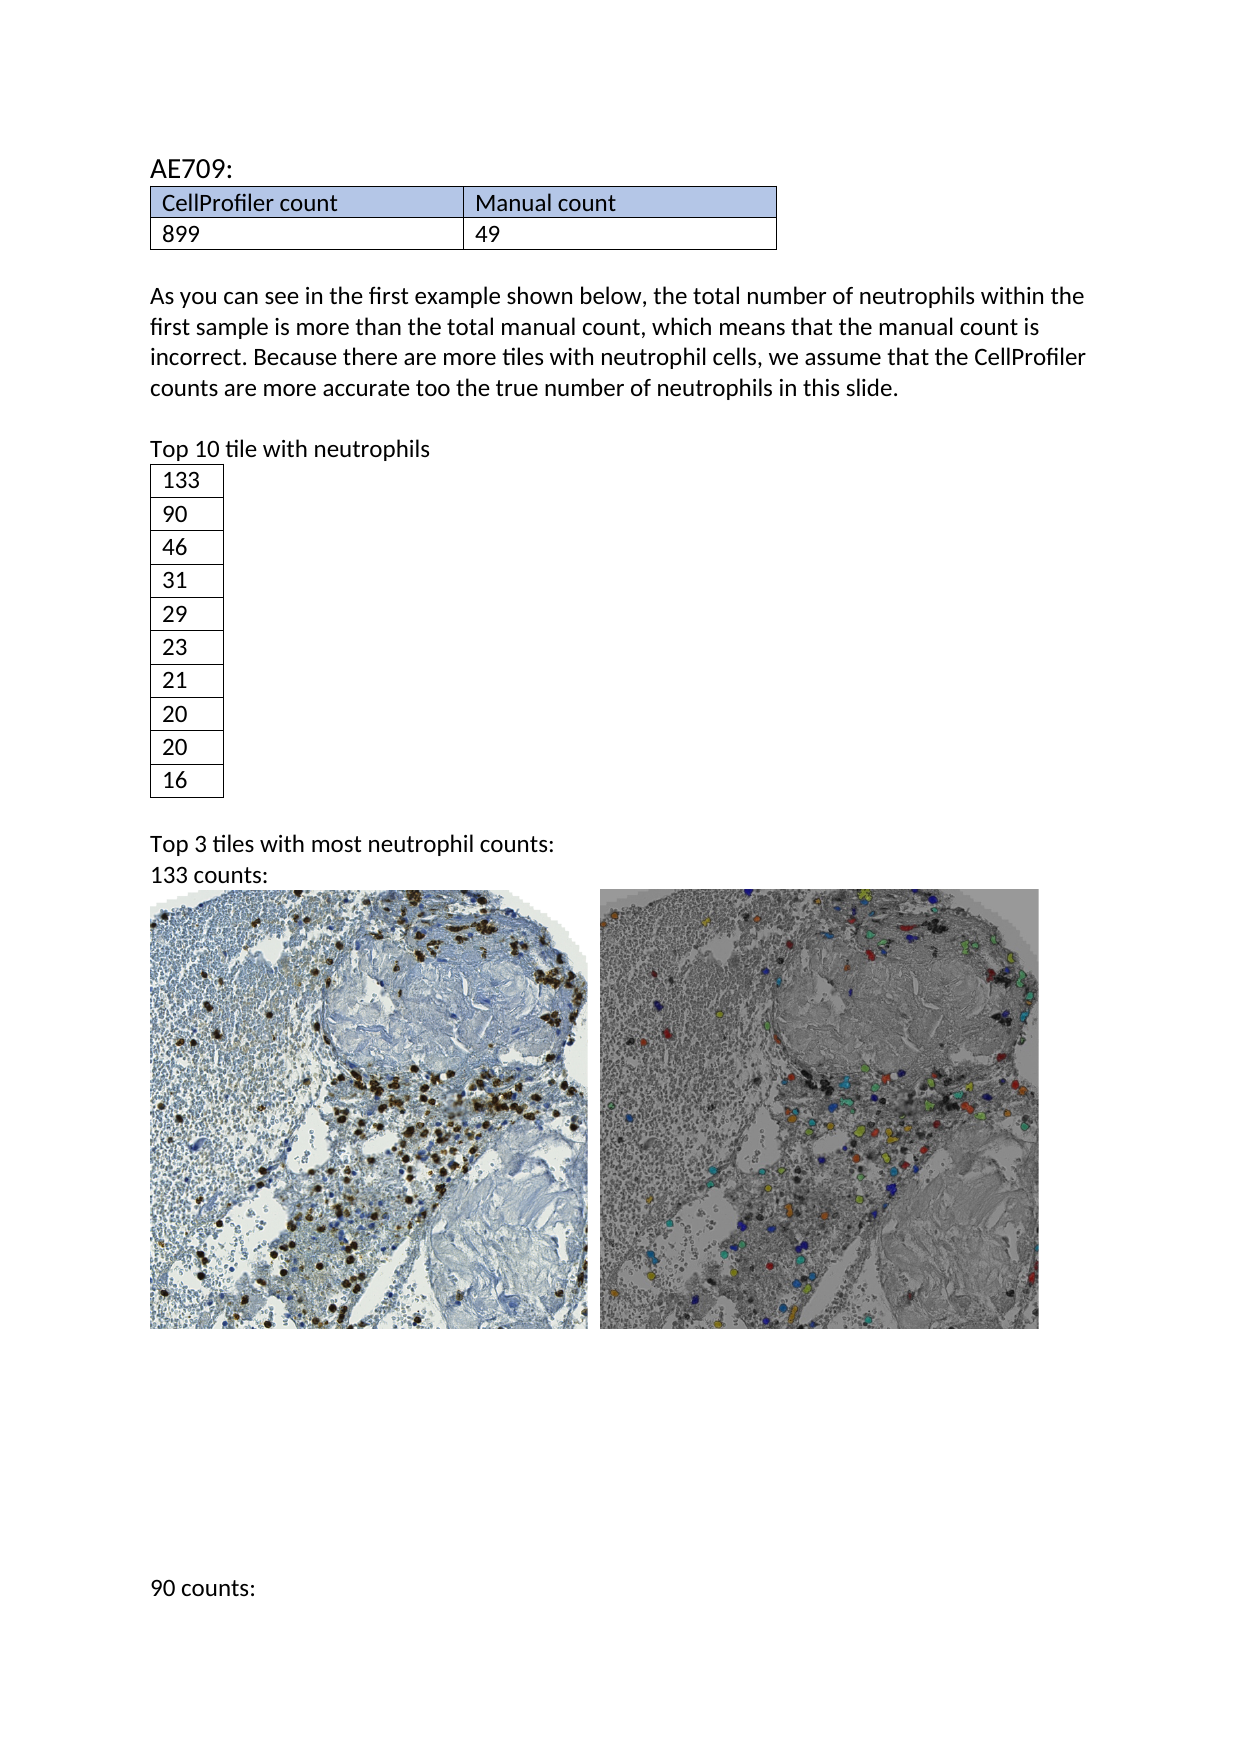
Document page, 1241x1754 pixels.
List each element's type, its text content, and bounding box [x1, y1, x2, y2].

table_header 133 [151, 465, 223, 497]
text Top 10 tile with neutrophils [150, 433, 1090, 463]
table_header Manual count [464, 187, 776, 217]
text 133 counts: [150, 859, 1090, 889]
table_cell 23 [151, 631, 223, 663]
text 90 counts: [150, 1572, 1090, 1603]
picture [150, 890, 588, 1329]
table_cell 20 [151, 698, 223, 730]
text As you can see in the first example shown below, the total number of neutrophils within the first sample is more than the total manual count, which means that the manual count is incorrect. Because there are more tiles with neutrophil cells, we assume that the CellProfiler counts are more accurate too the true number of neutrophils in this slide. [150, 280, 1090, 402]
text AE709: [150, 150, 1090, 186]
picture [600, 889, 1039, 1329]
table_cell 16 [151, 765, 223, 797]
table_cell 29 [151, 598, 223, 630]
table_cell 49 [464, 218, 776, 249]
table_cell 90 [151, 498, 223, 530]
text Top 3 tiles with most neutrophil counts: [150, 828, 1090, 859]
table_cell 31 [151, 565, 223, 597]
table_cell 21 [151, 665, 223, 697]
table_cell 899 [151, 218, 463, 249]
table_cell 20 [151, 731, 223, 763]
table_cell 46 [151, 531, 223, 563]
table_header CellProfiler count [151, 187, 463, 217]
